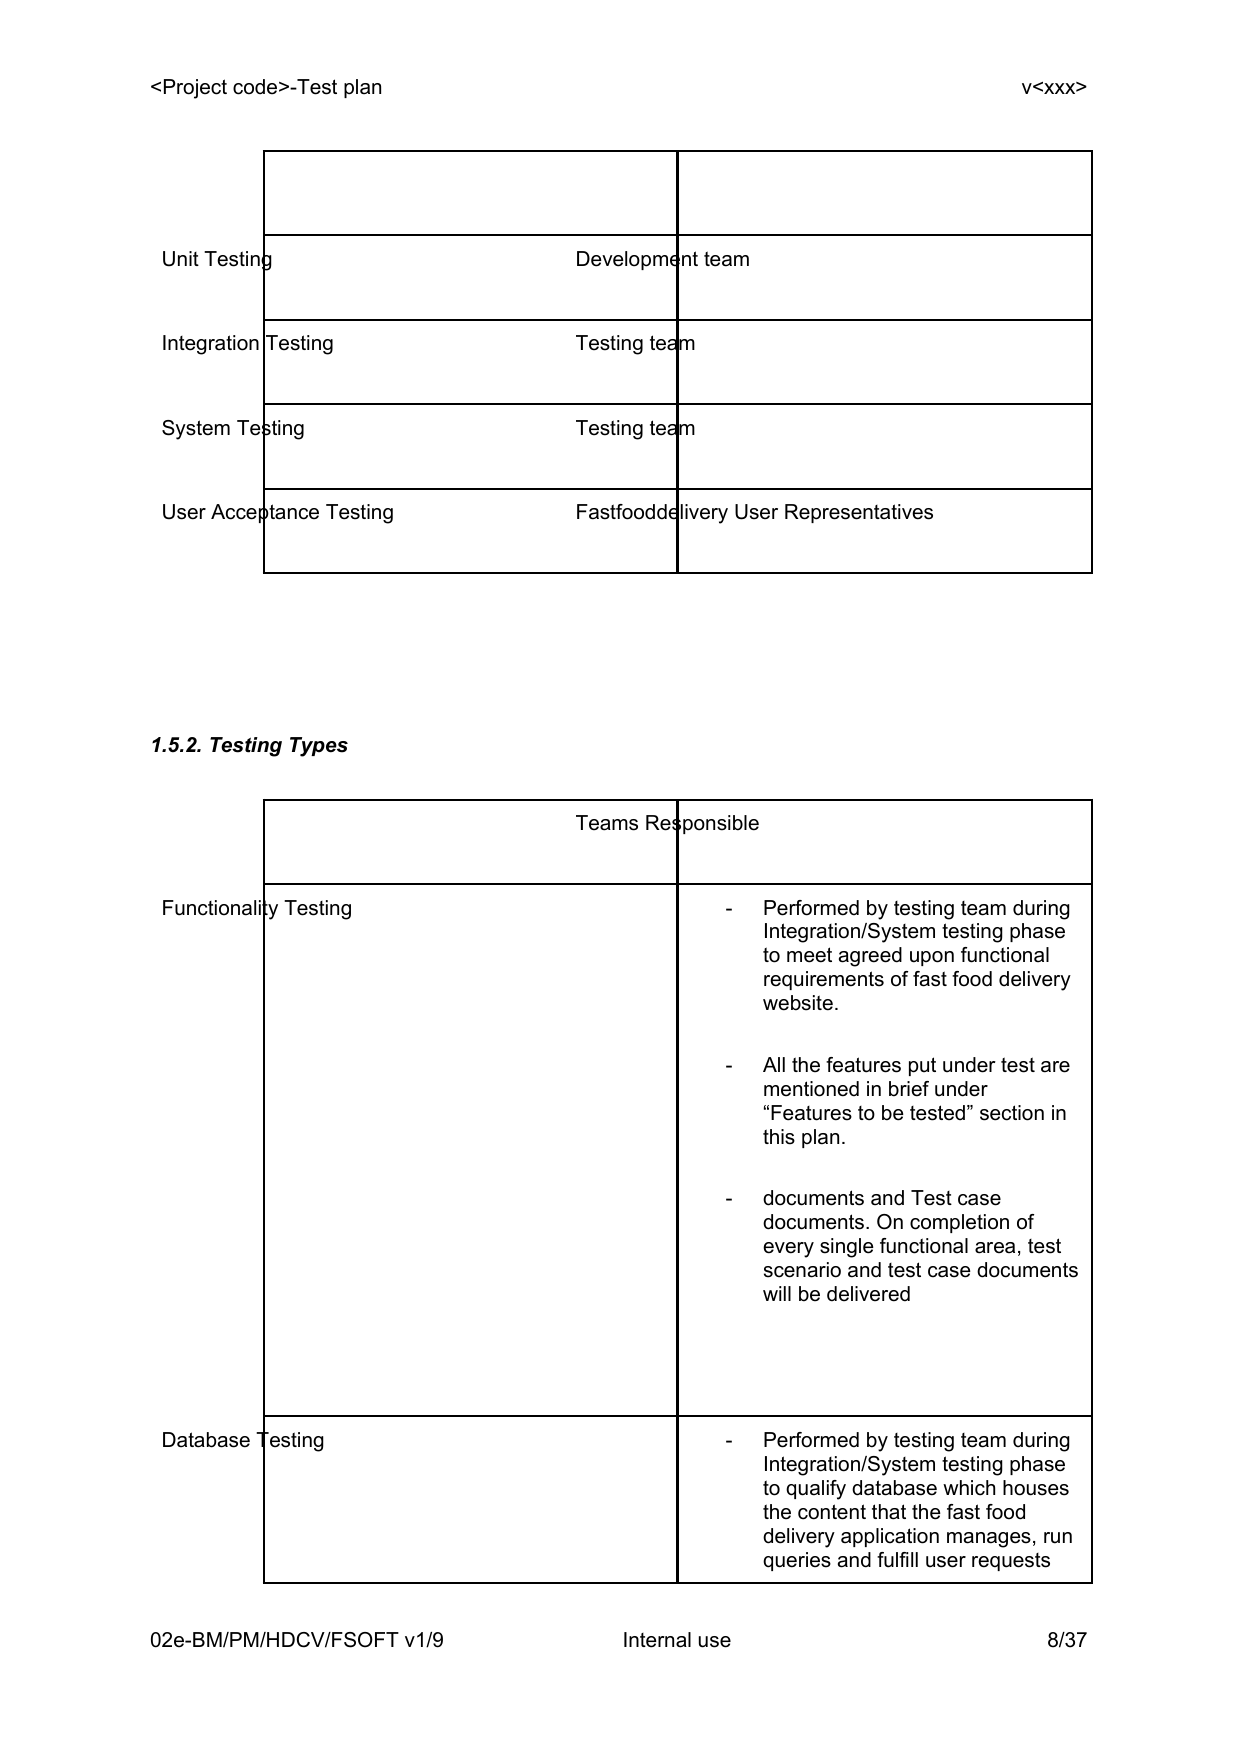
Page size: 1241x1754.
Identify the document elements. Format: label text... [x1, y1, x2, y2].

text 1.5.2. Testing Types [150, 733, 1090, 757]
